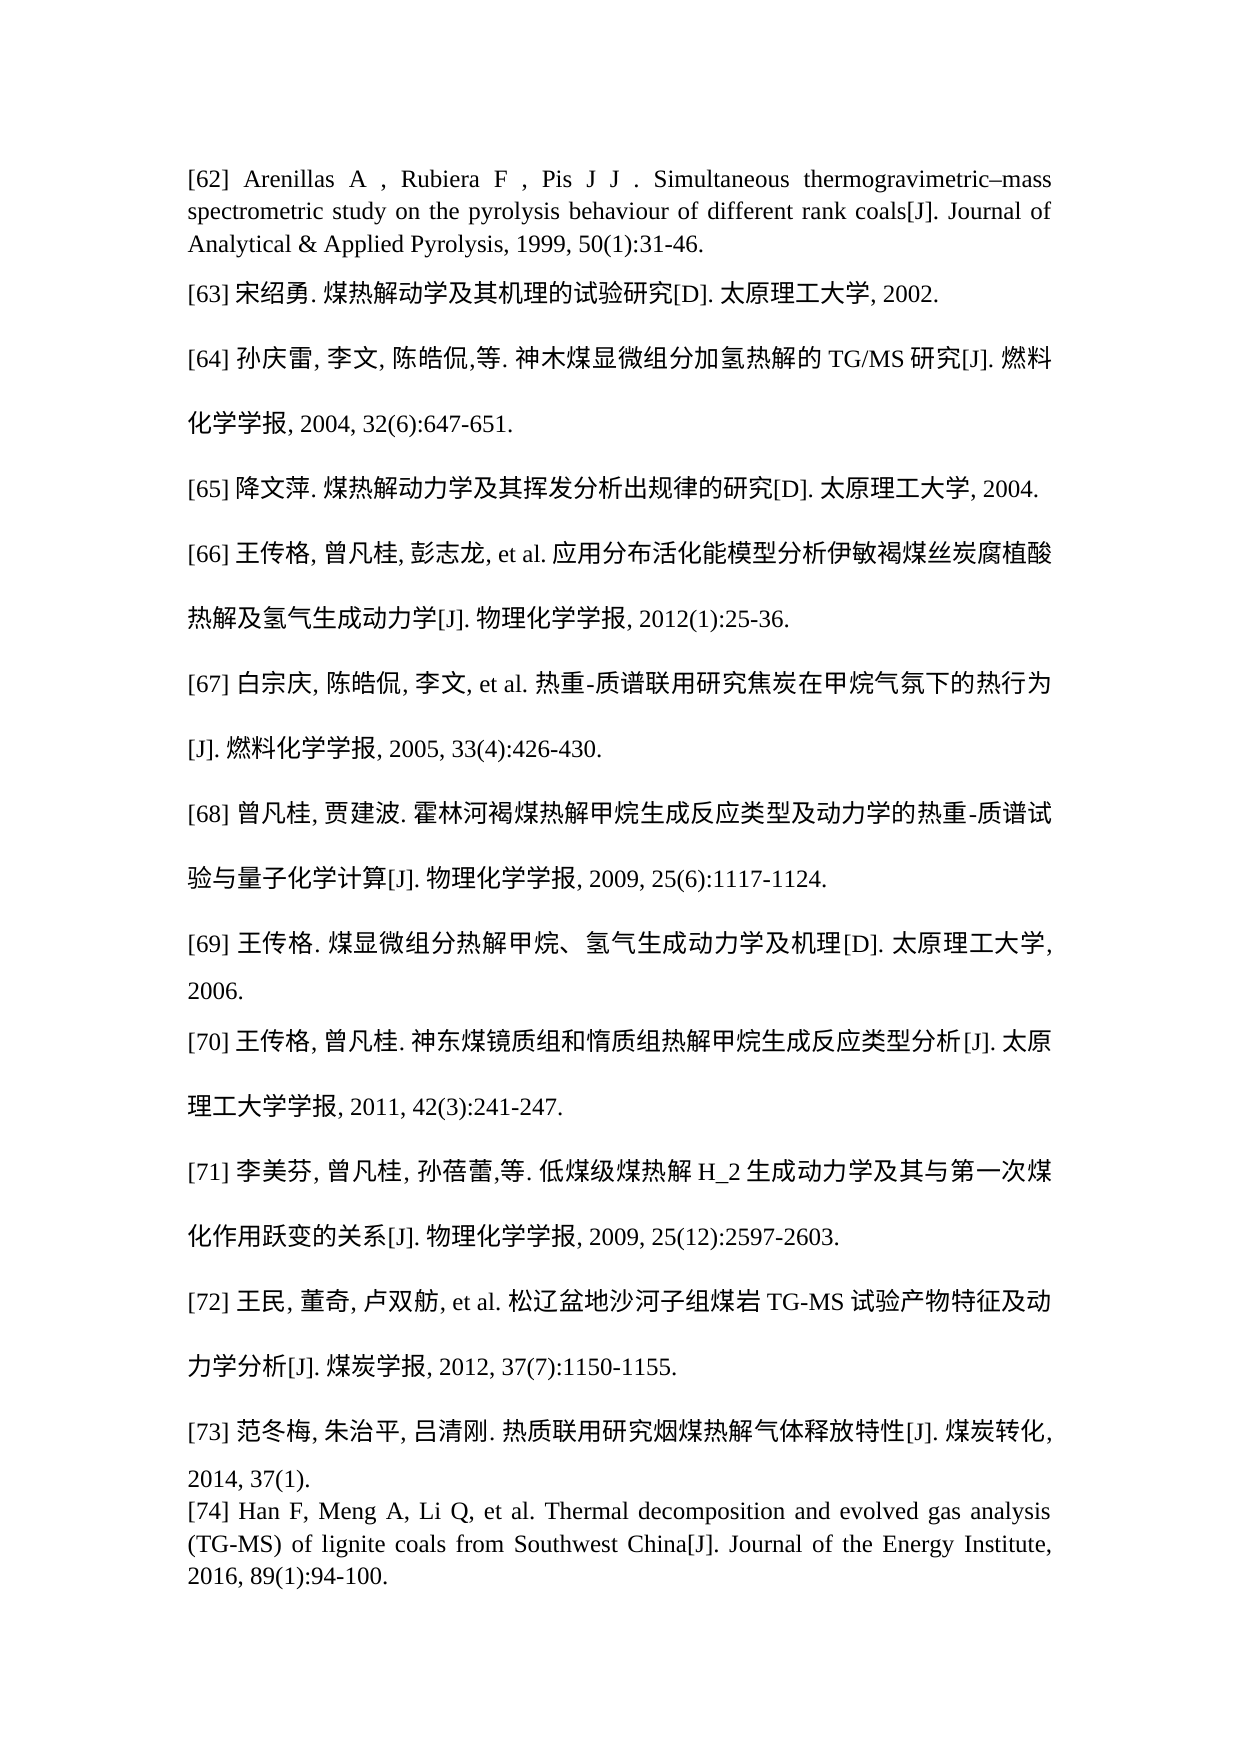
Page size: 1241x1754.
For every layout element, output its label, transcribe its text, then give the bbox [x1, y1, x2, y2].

text [68] 曾凡桂, 贾建波. 霍林河褐煤热解甲烷生成反应类型及动力学的热重-质谱试验与量子化学计算[J]. 物理化学学报, 2009, 25(6):1117-1124. [187, 779, 1053, 909]
text [70] 王传格, 曾凡桂. 神东煤镜质组和惰质组热解甲烷生成反应类型分析[J]. 太原理工大学学报, 2011, 42(3):241-247. [187, 1007, 1053, 1137]
text [67] 白宗庆, 陈皓侃, 李文, et al. 热重-质谱联用研究焦炭在甲烷气氛下的热行为[J]. 燃料化学学报, 2005, 33(4):426-430. [187, 649, 1053, 779]
text [66] 王传格, 曾凡桂, 彭志龙, et al. 应用分布活化能模型分析伊敏褐煤丝炭腐植酸热解及氢气生成动力学[J]. 物理化学学报, 2012(1):25-36. [187, 519, 1053, 649]
text [69] 王传格. 煤显微组分热解甲烷、氢气生成动力学及机理[D]. 太原理工大学, 2006. [187, 909, 1053, 1007]
text [74] Han F, Meng A, Li Q, et al. Thermal decomposition and evolved gas analysis (TG-MS) of lignite coals from Southwest China[J]. Journal of the Energy Institute, 2016, 89(1):94-100. [187, 1494, 1053, 1592]
text [65] 降文萍. 煤热解动力学及其挥发分析出规律的研究[D]. 太原理工大学, 2004. [187, 454, 1053, 519]
text [72] 王民, 董奇, 卢双舫, et al. 松辽盆地沙河子组煤岩TG-MS试验产物特征及动力学分析[J]. 煤炭学报, 2012, 37(7):1150-1155. [187, 1267, 1053, 1397]
text [71] 李美芬, 曾凡桂, 孙蓓蕾,等. 低煤级煤热解H_2生成动力学及其与第一次煤化作用跃变的关系[J]. 物理化学学报, 2009, 25(12):2597-2603. [187, 1137, 1053, 1267]
text [73] 范冬梅, 朱治平, 吕清刚. 热质联用研究烟煤热解气体释放特性[J]. 煤炭转化, 2014, 37(1). [187, 1397, 1053, 1494]
text [63] 宋绍勇. 煤热解动学及其机理的试验研究[D]. 太原理工大学, 2002. [187, 259, 1053, 324]
text [62] Arenillas A , Rubiera F , Pis J J . Simultaneous thermogravimetric–mass spectrometric study on the pyrolysis behaviour of different rank coals[J]. Journal of Analytical & Applied Pyrolysis, 1999, 50(1):31-46. [187, 162, 1053, 259]
text [64] 孙庆雷, 李文, 陈皓侃,等. 神木煤显微组分加氢热解的TG/MS研究[J]. 燃料化学学报, 2004, 32(6):647-651. [187, 324, 1053, 454]
